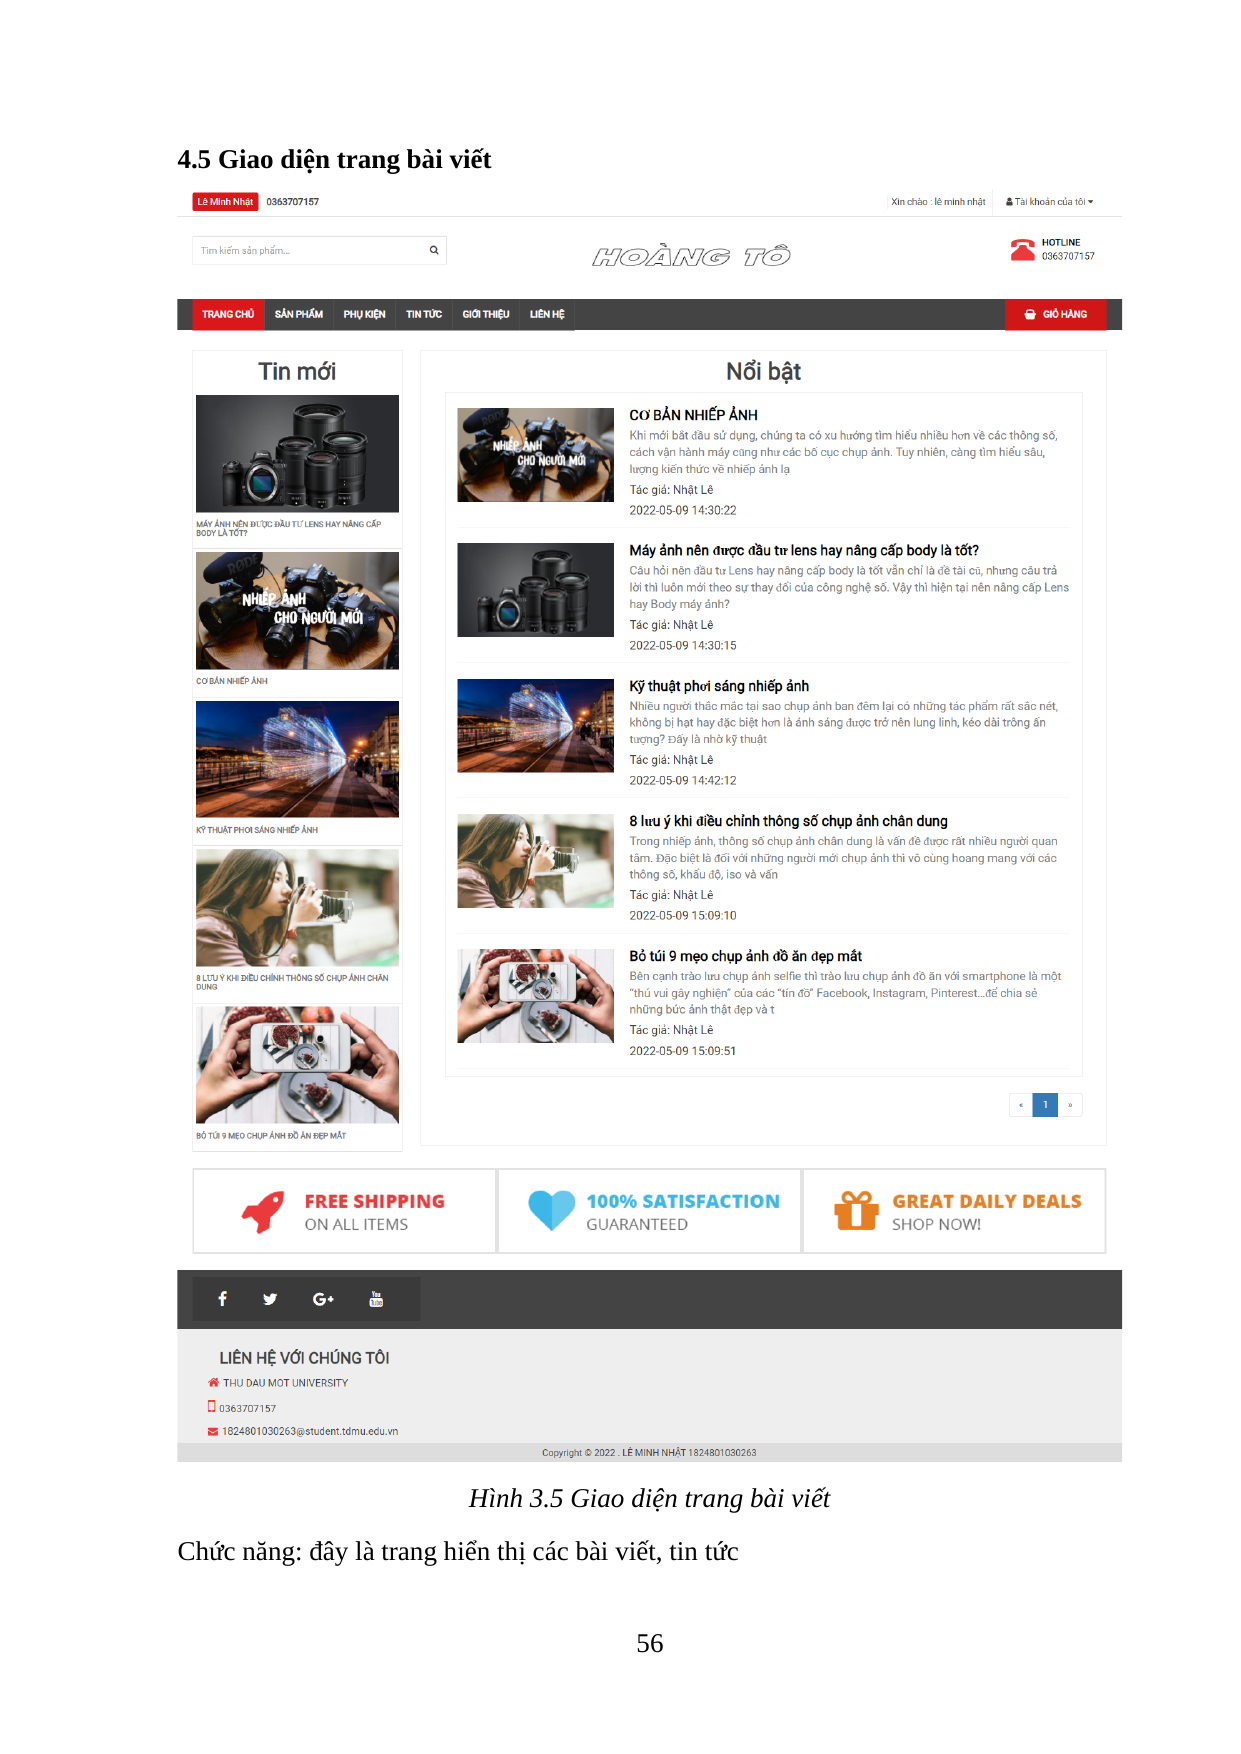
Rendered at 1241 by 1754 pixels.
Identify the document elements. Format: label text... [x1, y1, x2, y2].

picture [177, 189, 1123, 1462]
subtitle 4.5 Giao diện trang bài viết [177, 143, 1122, 174]
text Hình 3.5 Giao diện trang bài viết [177, 1483, 1122, 1514]
text Chức năng: đây là trang hiển thị các bài viết, tin tức [177, 1535, 1122, 1566]
